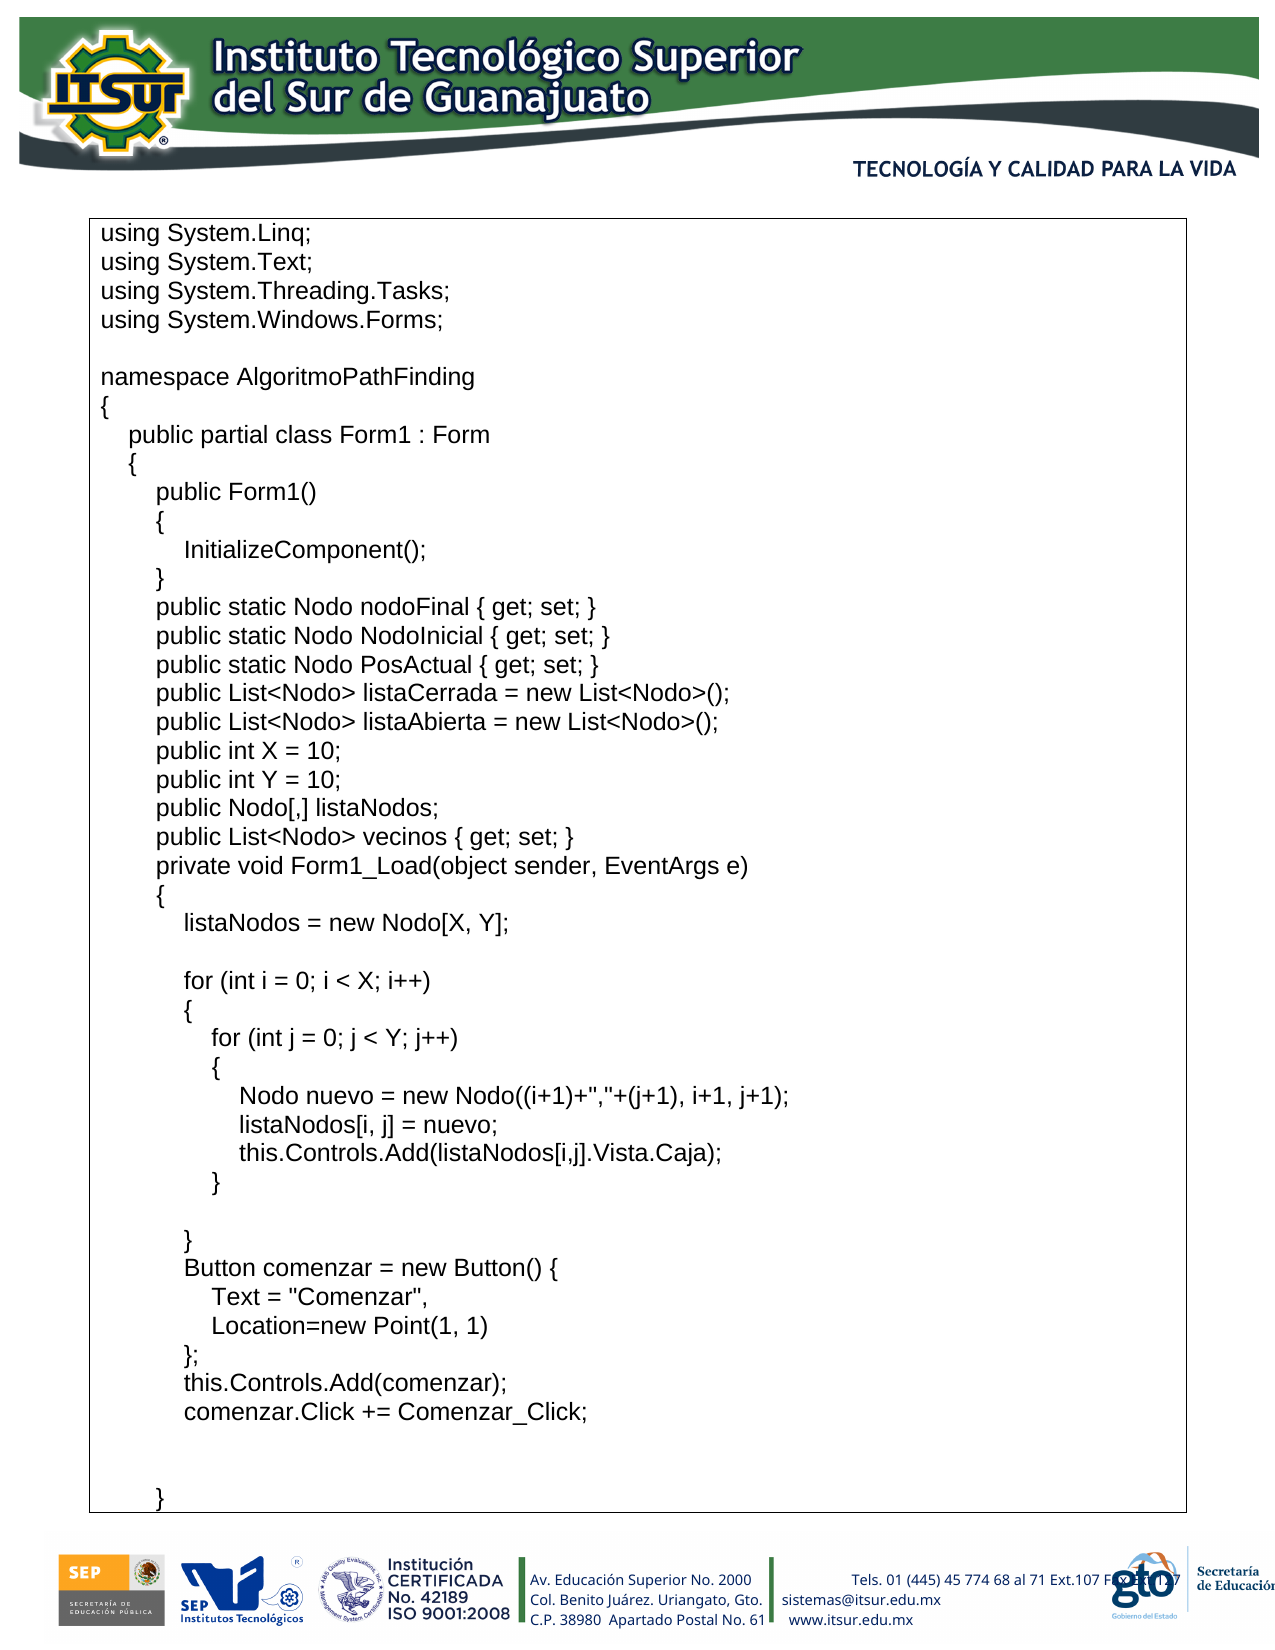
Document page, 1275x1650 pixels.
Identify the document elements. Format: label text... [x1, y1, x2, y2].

picture [19, 17, 1259, 196]
picture [43, 1531, 1275, 1644]
